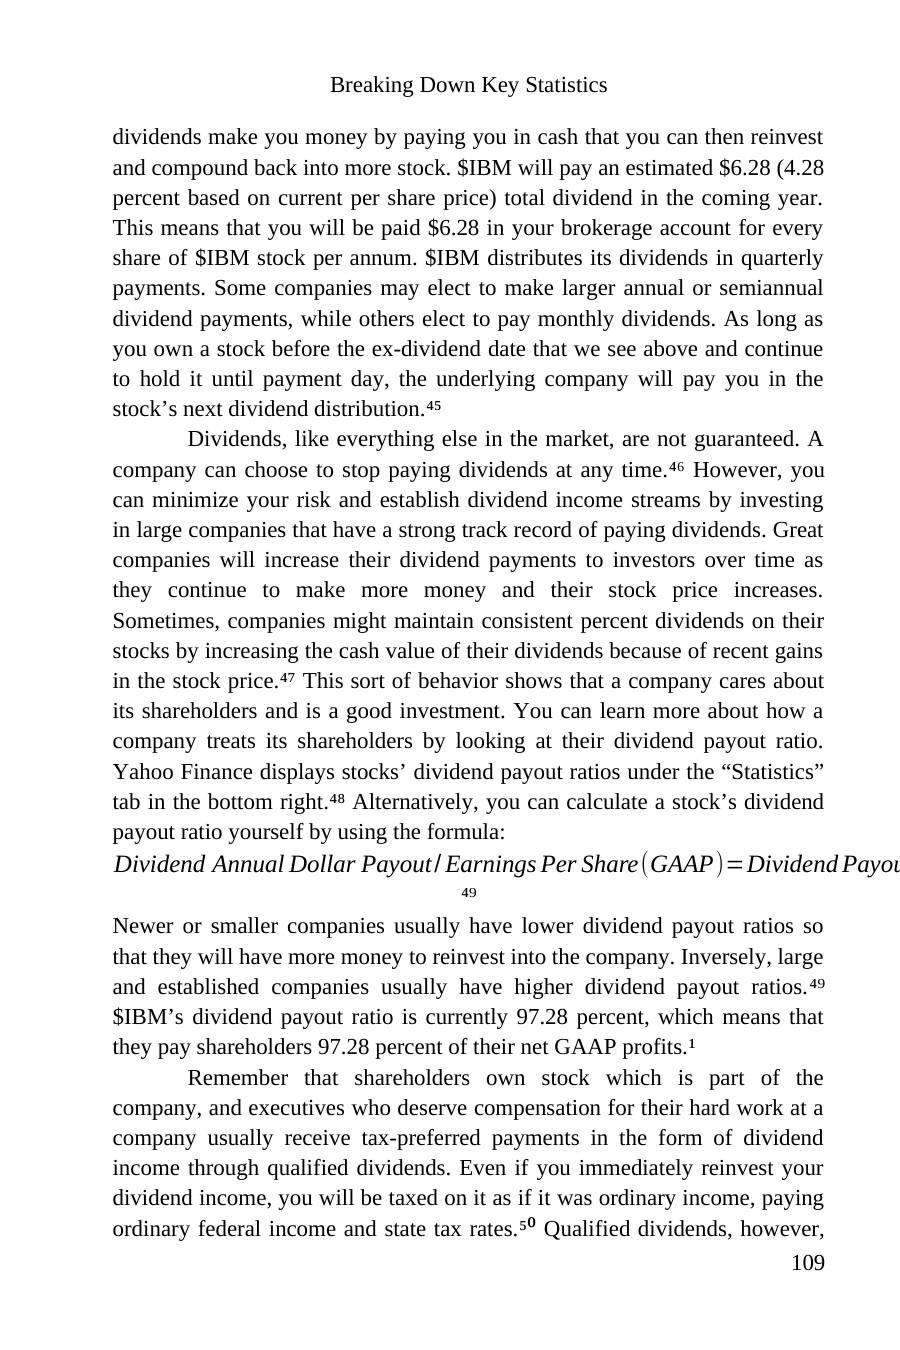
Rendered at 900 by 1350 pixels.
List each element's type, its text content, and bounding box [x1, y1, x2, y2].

text Newer or smaller companies usually have lower dividend payout ratios so that they will have more money to reinvest into the company. Inversely, large and established companies usually have higher dividend payout ratios.⁴⁹ $IBM’s dividend payout ratio is currently 97.28 percent, which means that they pay shareholders 97.28 percent of their net GAAP profits.¹ [112, 912, 825, 1060]
text ⁴⁹ [112, 848, 825, 909]
text Dividends, like everything else in the market, are not guaranteed. A company can choose to stop paying dividends at any time.⁴⁶ However, you can minimize your risk and establish dividend income streams by investing in large companies that have a strong track record of paying dividends. Great companies will increase their dividend payments to investors over time as they continue to make more money and their stock price increases. Sometimes, companies might maintain consistent percent dividends on their stocks by increasing the cash value of their dividends because of recent gains in the stock price.⁴⁷ This sort of behavior shows that a company cares about its shareholders and is a good investment. You can learn more about how a company treats its shareholders by looking at their dividend payout ratio. Yahoo Finance displays stocks’ dividend payout ratios under the “Statistics” tab in the bottom right.⁴⁸ Alternatively, you can calculate a stock’s dividend payout ratio yourself by using the formula: [112, 426, 825, 844]
